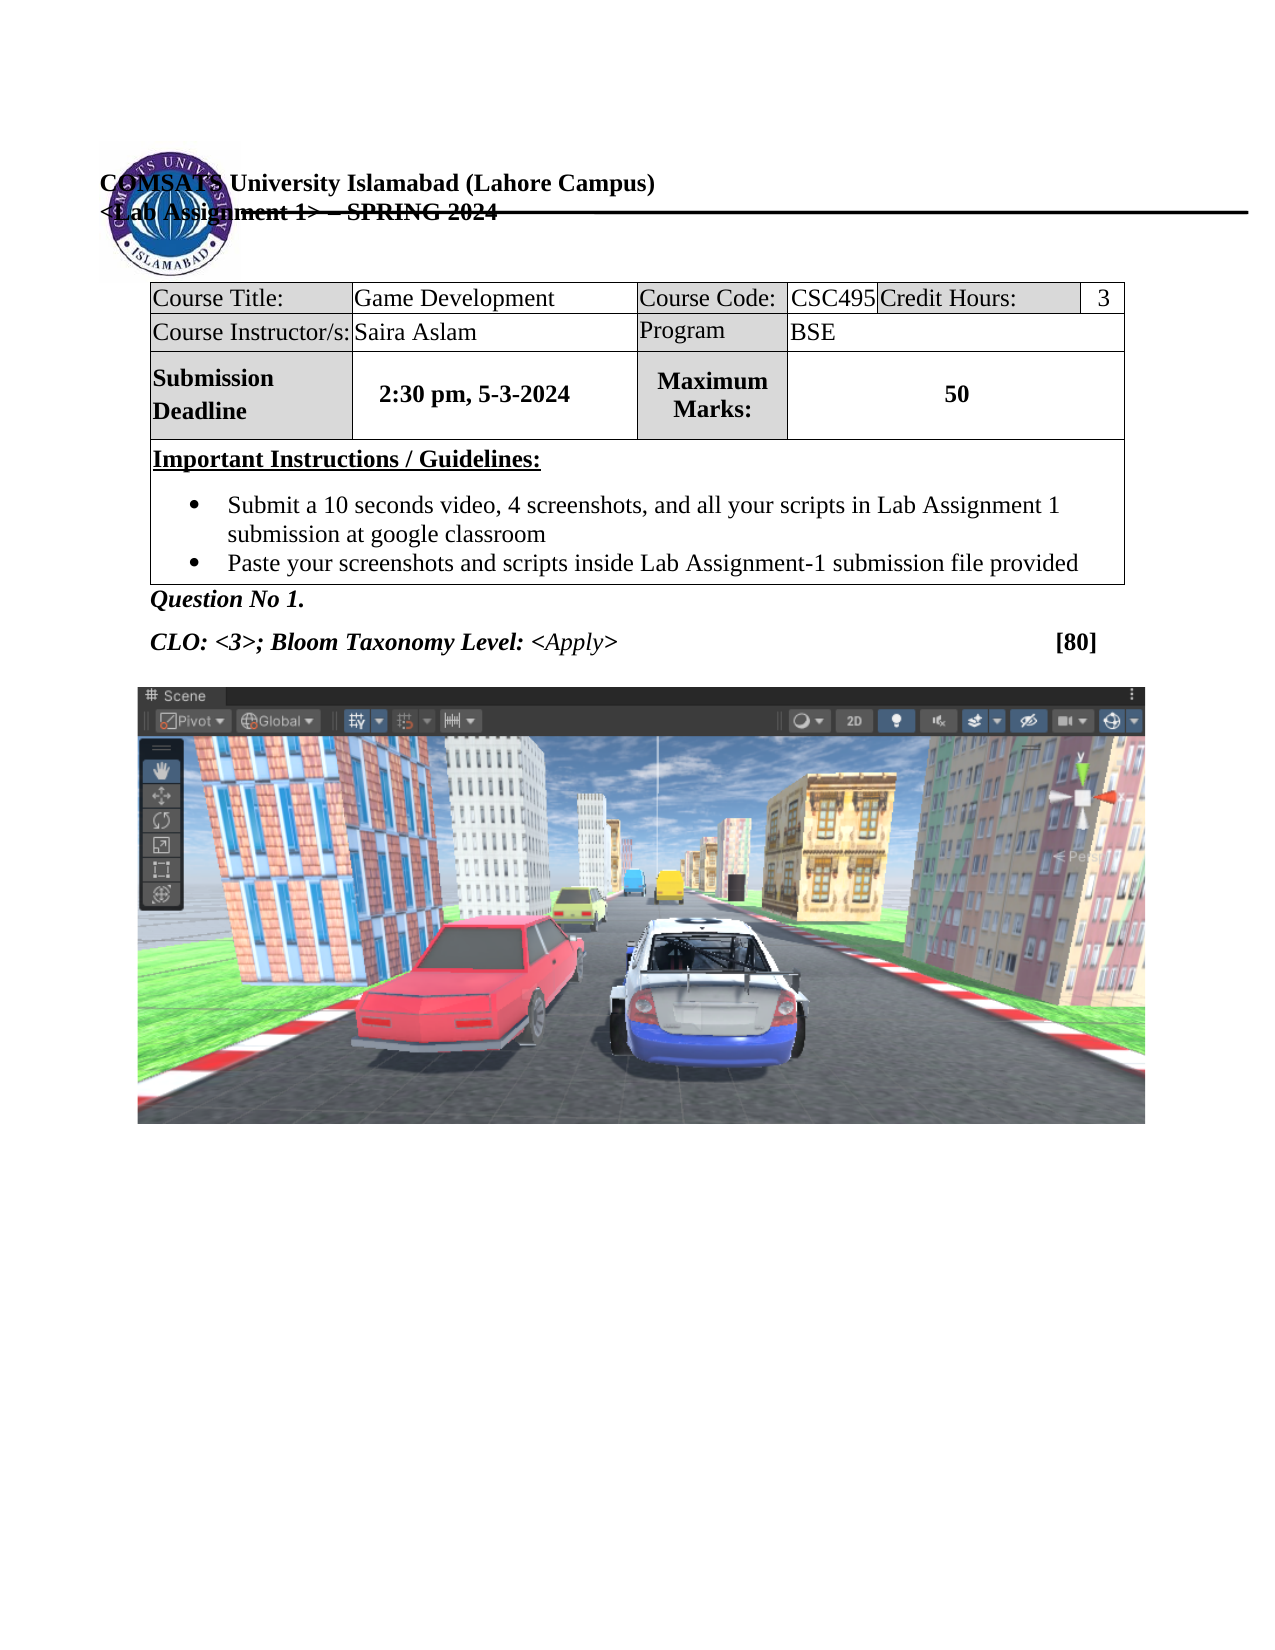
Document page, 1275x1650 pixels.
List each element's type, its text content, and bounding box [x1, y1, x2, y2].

table_cell BSE [788, 314, 1124, 351]
text Question No 1. [150, 585, 1242, 612]
text CLO: <3>; Bloom Taxonomy Level: <Apply> [80] [150, 627, 1242, 656]
table_cell Maximum Marks: [638, 352, 787, 439]
table_header Course Code: [638, 283, 787, 313]
table_cell 2:30 pm, 5-3-2024 [353, 352, 637, 439]
table_header CSC495 [788, 283, 877, 313]
table_cell Submission Deadline [151, 352, 352, 439]
table_header 3 [1081, 283, 1124, 313]
picture [137, 687, 1146, 1124]
table_cell Important Instructions / Guidelines: Submit a 10 seconds video, 4 screenshots, and all your scripts in Lab Assignment 1 submission at google classroom Paste your screenshots and scripts inside Lab Assignment-1 submission file provided [151, 440, 1124, 584]
table_header Course Title: [151, 283, 352, 313]
table_cell Saira Aslam [353, 314, 637, 351]
table_header Credit Hours: [878, 283, 1080, 313]
table_cell Course Instructor/s: [151, 314, 352, 351]
picture [99, 141, 241, 283]
table_cell Program [638, 314, 787, 351]
table_cell 50 [788, 352, 1124, 439]
table_header Game Development [353, 283, 637, 313]
